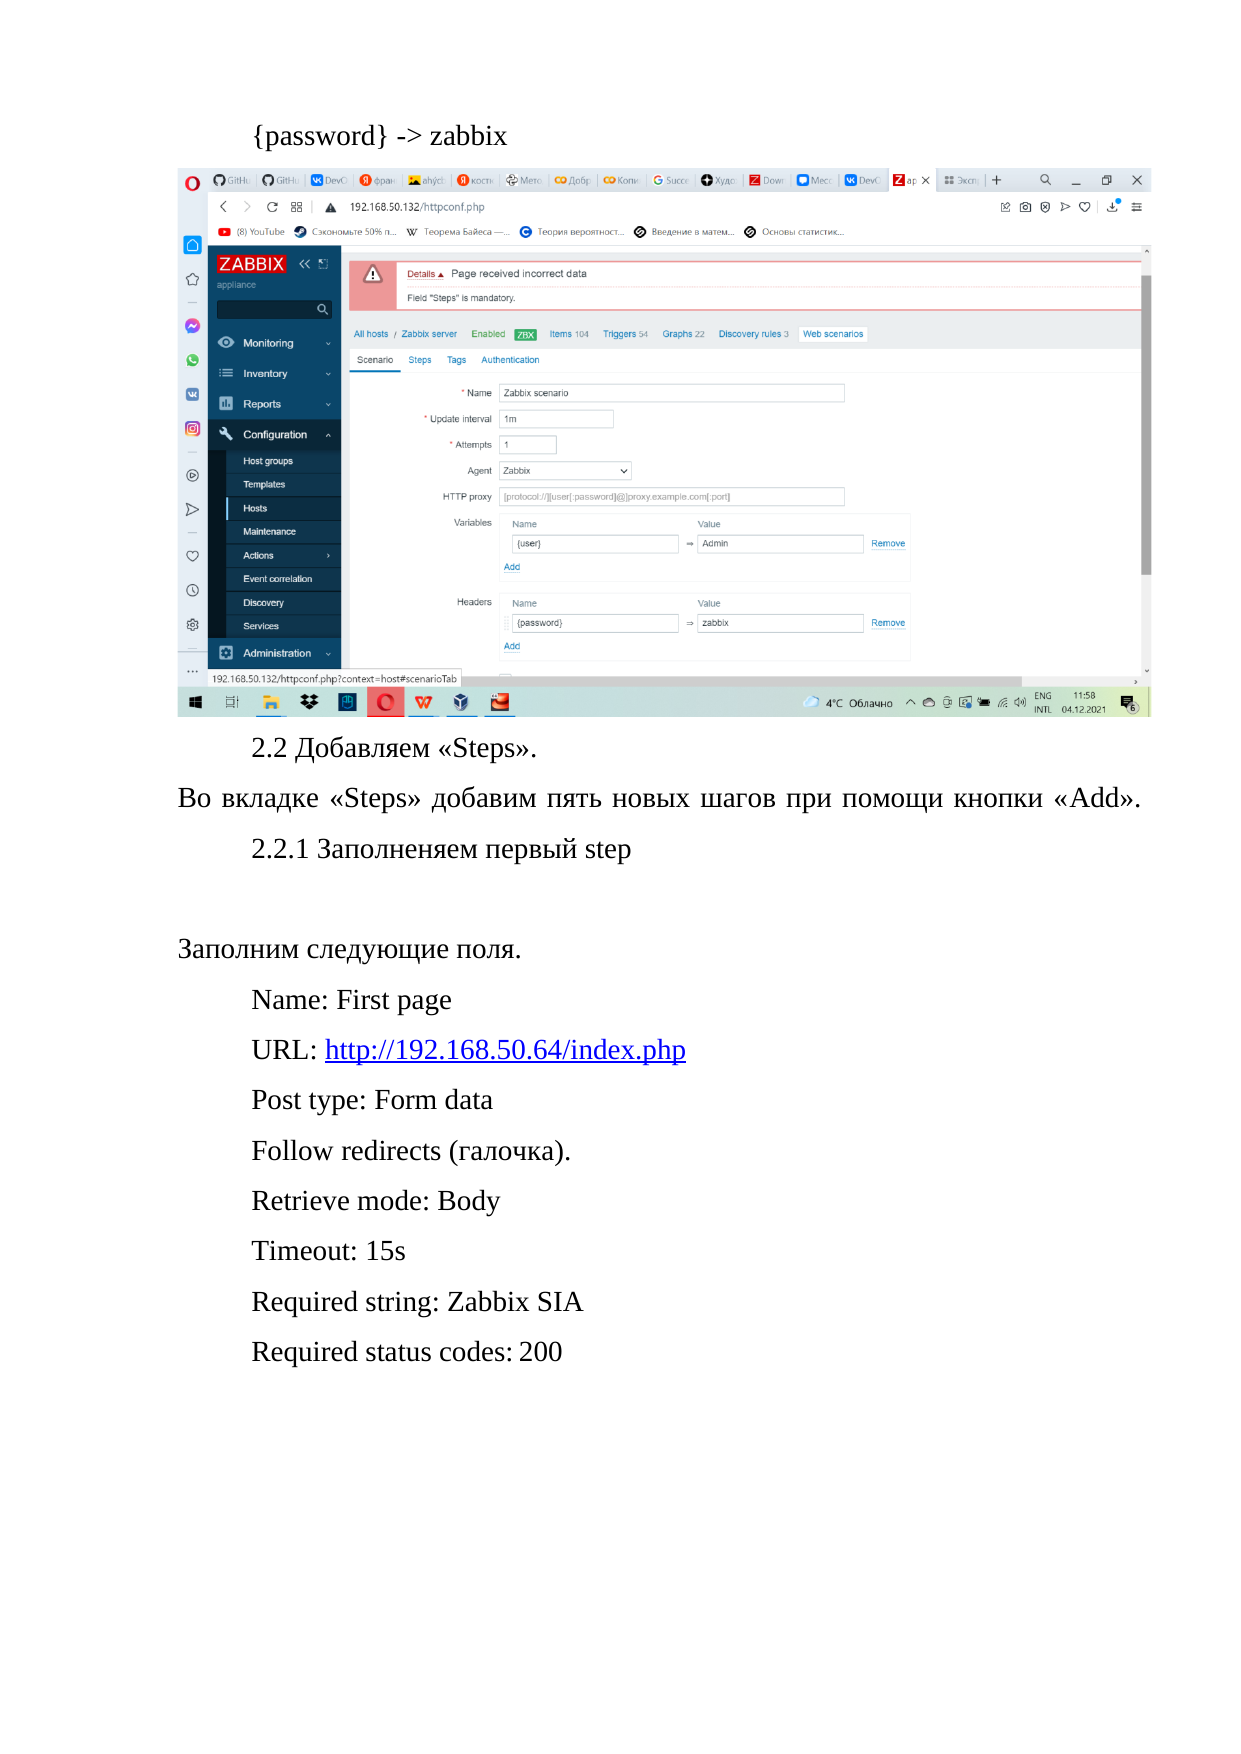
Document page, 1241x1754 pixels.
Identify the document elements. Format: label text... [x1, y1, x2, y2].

text Retrieve mode: Body [251, 1183, 1152, 1217]
text Required string: Zabbix SIA [251, 1284, 1152, 1317]
text 2.2 Добавляем «Steps». [177, 730, 1152, 764]
text Post type: Form data [251, 1082, 1152, 1116]
text URL: http://192.168.50.64/index.php [251, 1032, 1152, 1066]
text Follow redirects (галочка). [251, 1133, 1152, 1166]
picture [177, 168, 1152, 717]
text Required status codes: 200 [251, 1334, 1152, 1368]
text Name: First page [251, 982, 1152, 1015]
text Timeout: 15s [251, 1233, 1152, 1267]
text Заполним следующие поля. [177, 932, 1152, 965]
text Во вкладке «Steps» добавим пять новых шагов при помощи кнопки «Add». 2.2.1 Заполненяем первый step [177, 781, 1152, 864]
text {password} -> zabbix [251, 118, 1152, 152]
